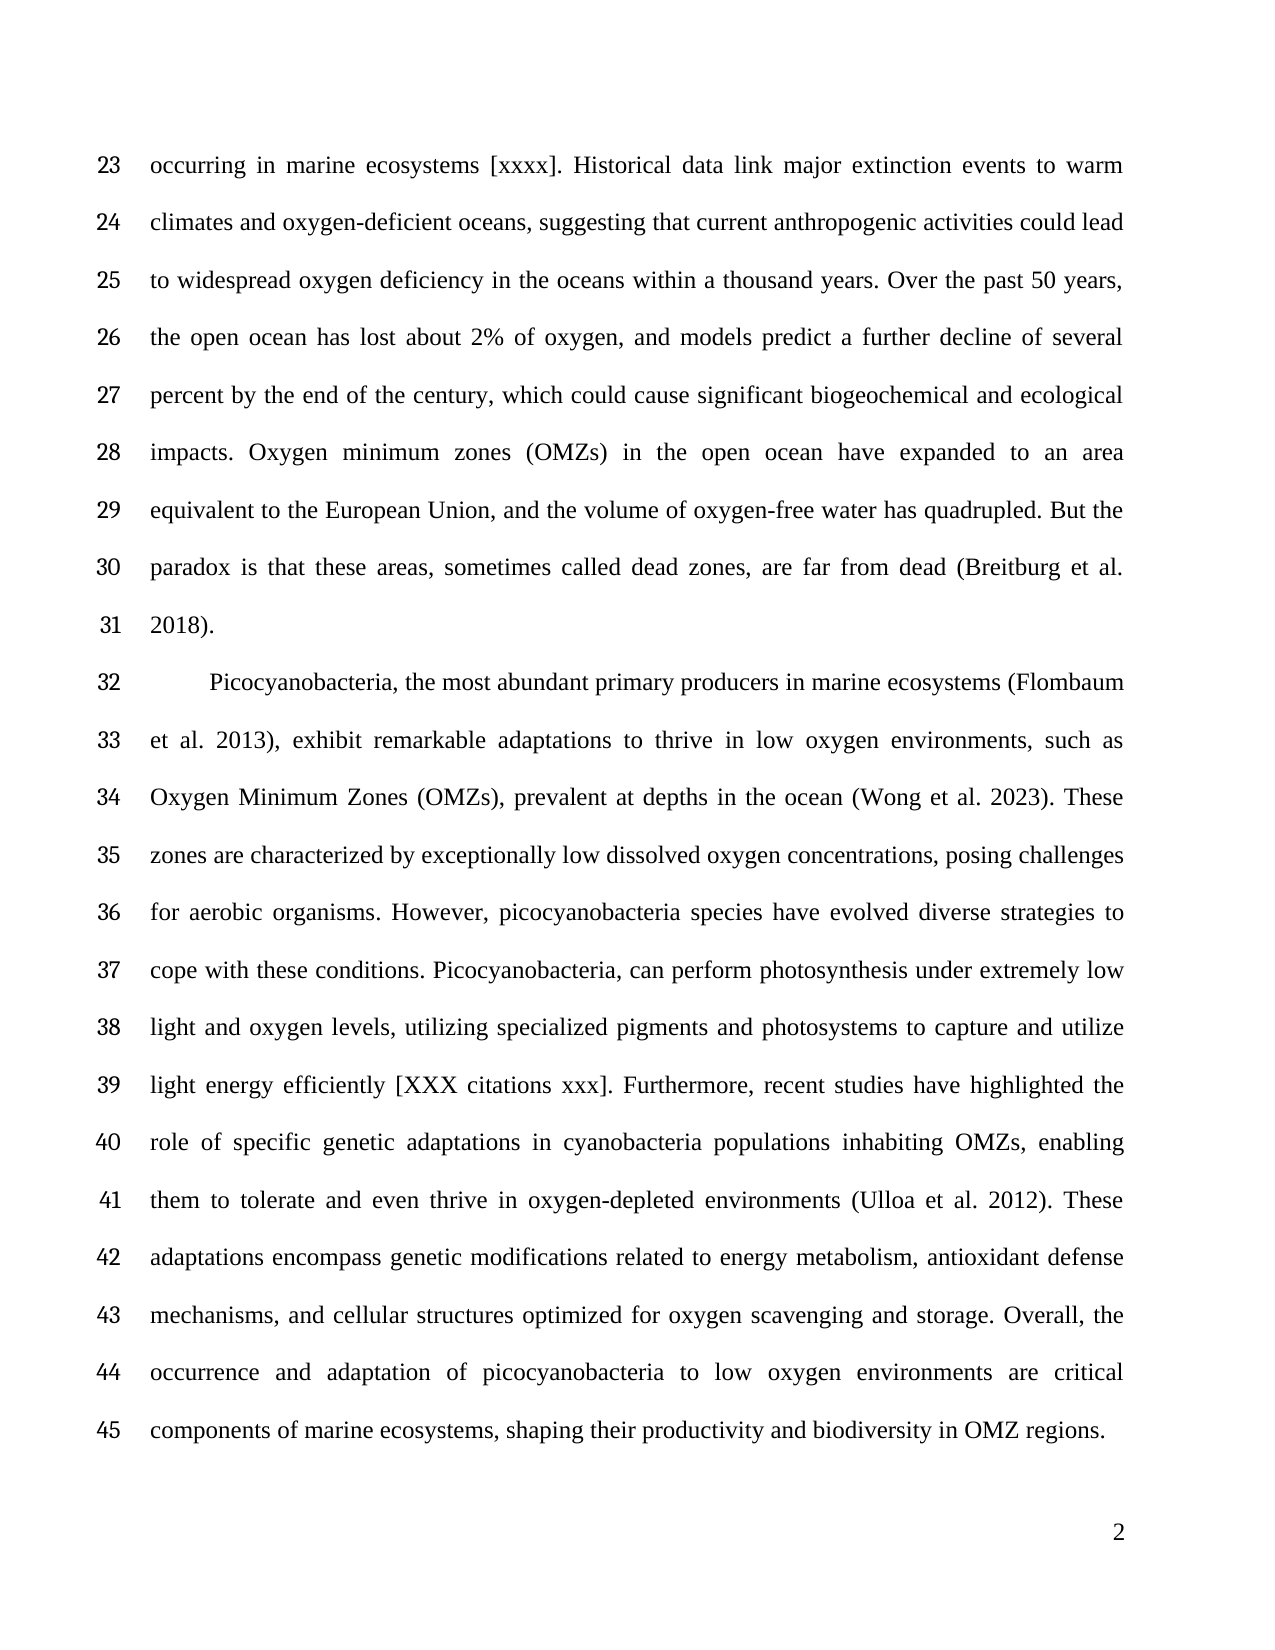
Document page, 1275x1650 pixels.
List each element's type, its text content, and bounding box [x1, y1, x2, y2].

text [150, 150, 1125, 639]
text Picocyanobacteria, the most abundant primary producers in marine ecosystems (Flombaum et al. 2013), exhibit remarkable adaptations to thrive in low oxygen environments, such as Oxygen Minimum Zones (OMZs), prevalent at depths in the ocean (Wong et al. 2023). These zones are characterized by exceptionally low dissolved oxygen concentrations, posing challenges for aerobic organisms. However, picocyanobacteria species have evolved diverse strategies to cope with these conditions. Picocyanobacteria, can perform photosynthesis under extremely low light and oxygen levels, utilizing specialized pigments and photosystems to capture and utilize light energy efficiently [XXX citations xxx]. Furthermore, recent studies have highlighted the role of specific genetic adaptations in cyanobacteria populations inhabiting OMZs, enabling them to tolerate and even thrive in oxygen-depleted environments (Ulloa et al. 2012). These adaptations encompass genetic modifications related to energy metabolism, antioxidant defense mechanisms, and cellular structures optimized for oxygen scavenging and storage. Overall, the occurrence and adaptation of picocyanobacteria to low oxygen environments are critical components of marine ecosystems, shaping their productivity and biodiversity in OMZ regions. [150, 667, 1125, 1444]
